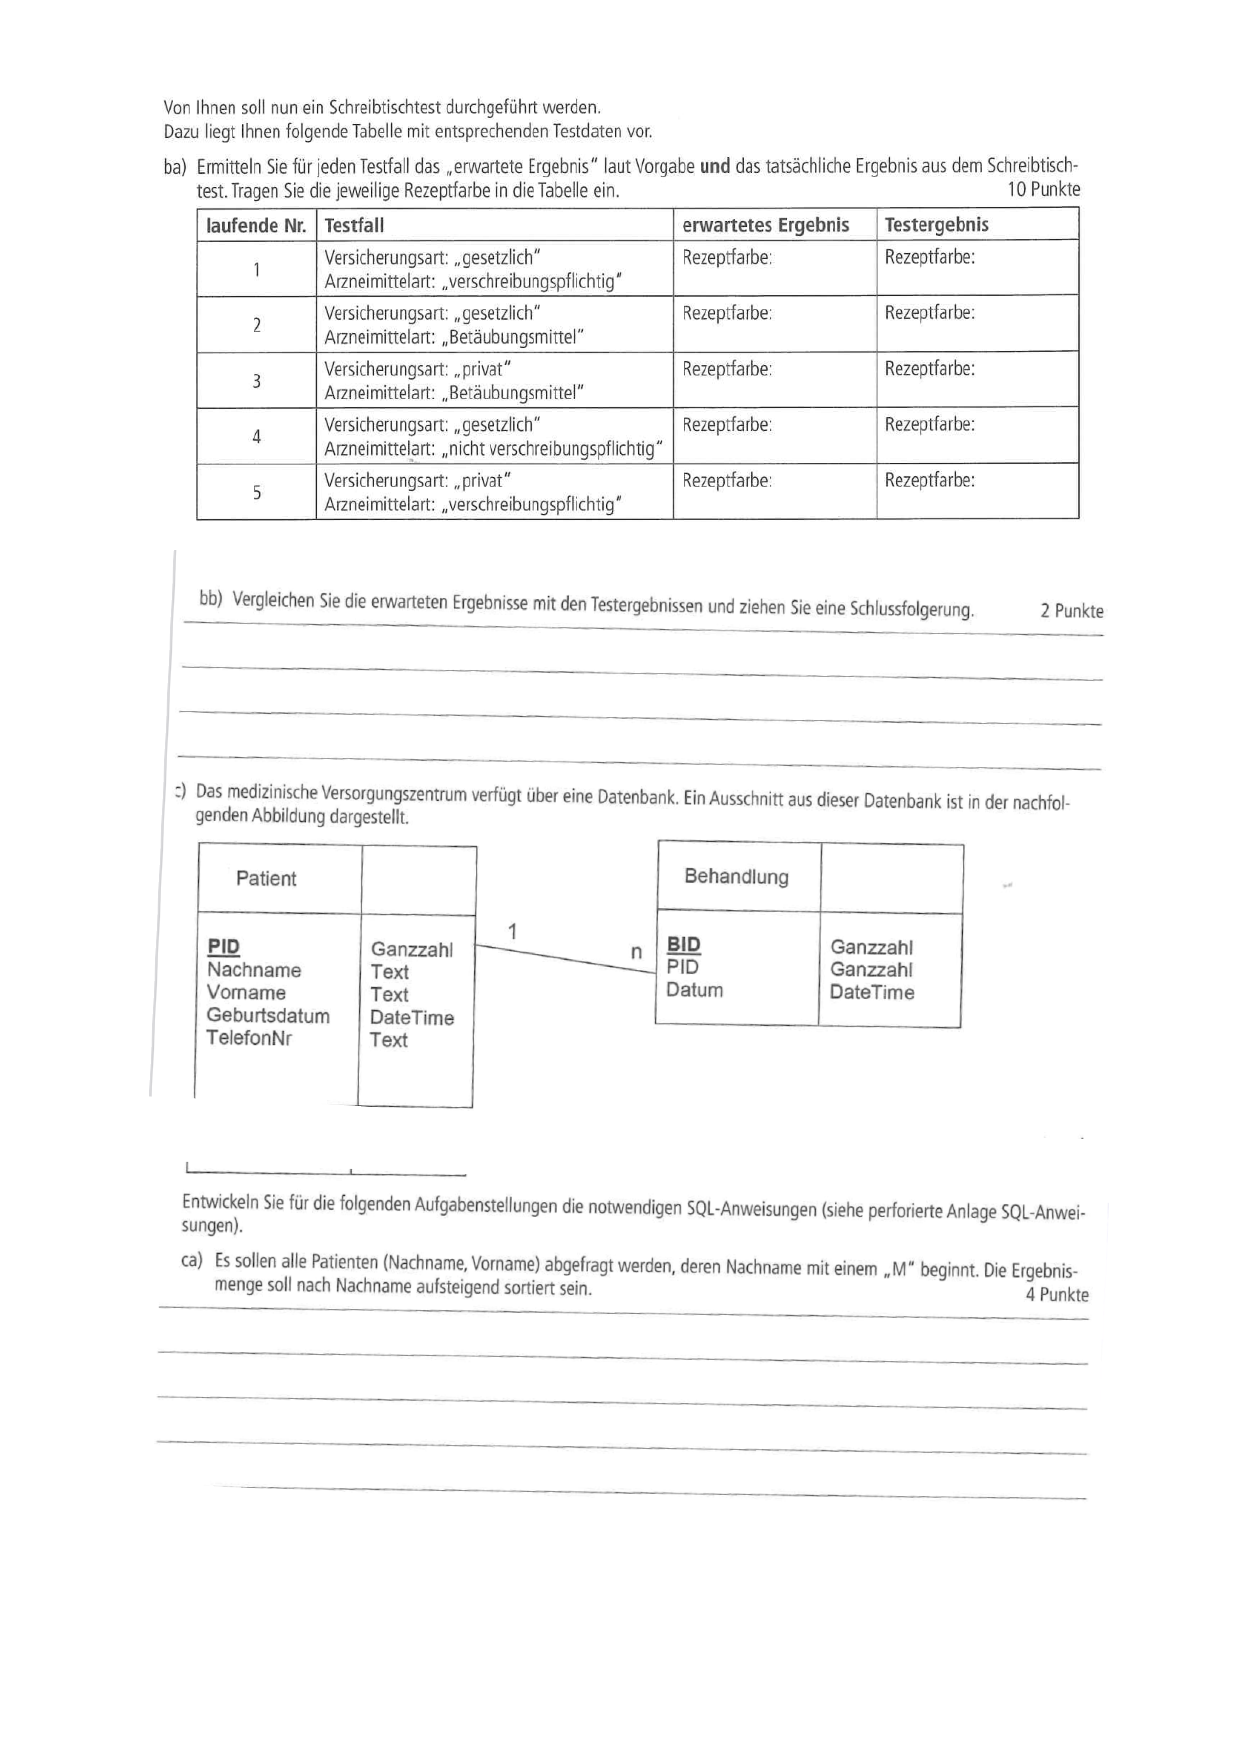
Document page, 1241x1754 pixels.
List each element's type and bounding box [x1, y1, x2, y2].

picture [147, 88, 1093, 531]
picture [152, 1161, 1108, 1524]
picture [150, 550, 1118, 1139]
